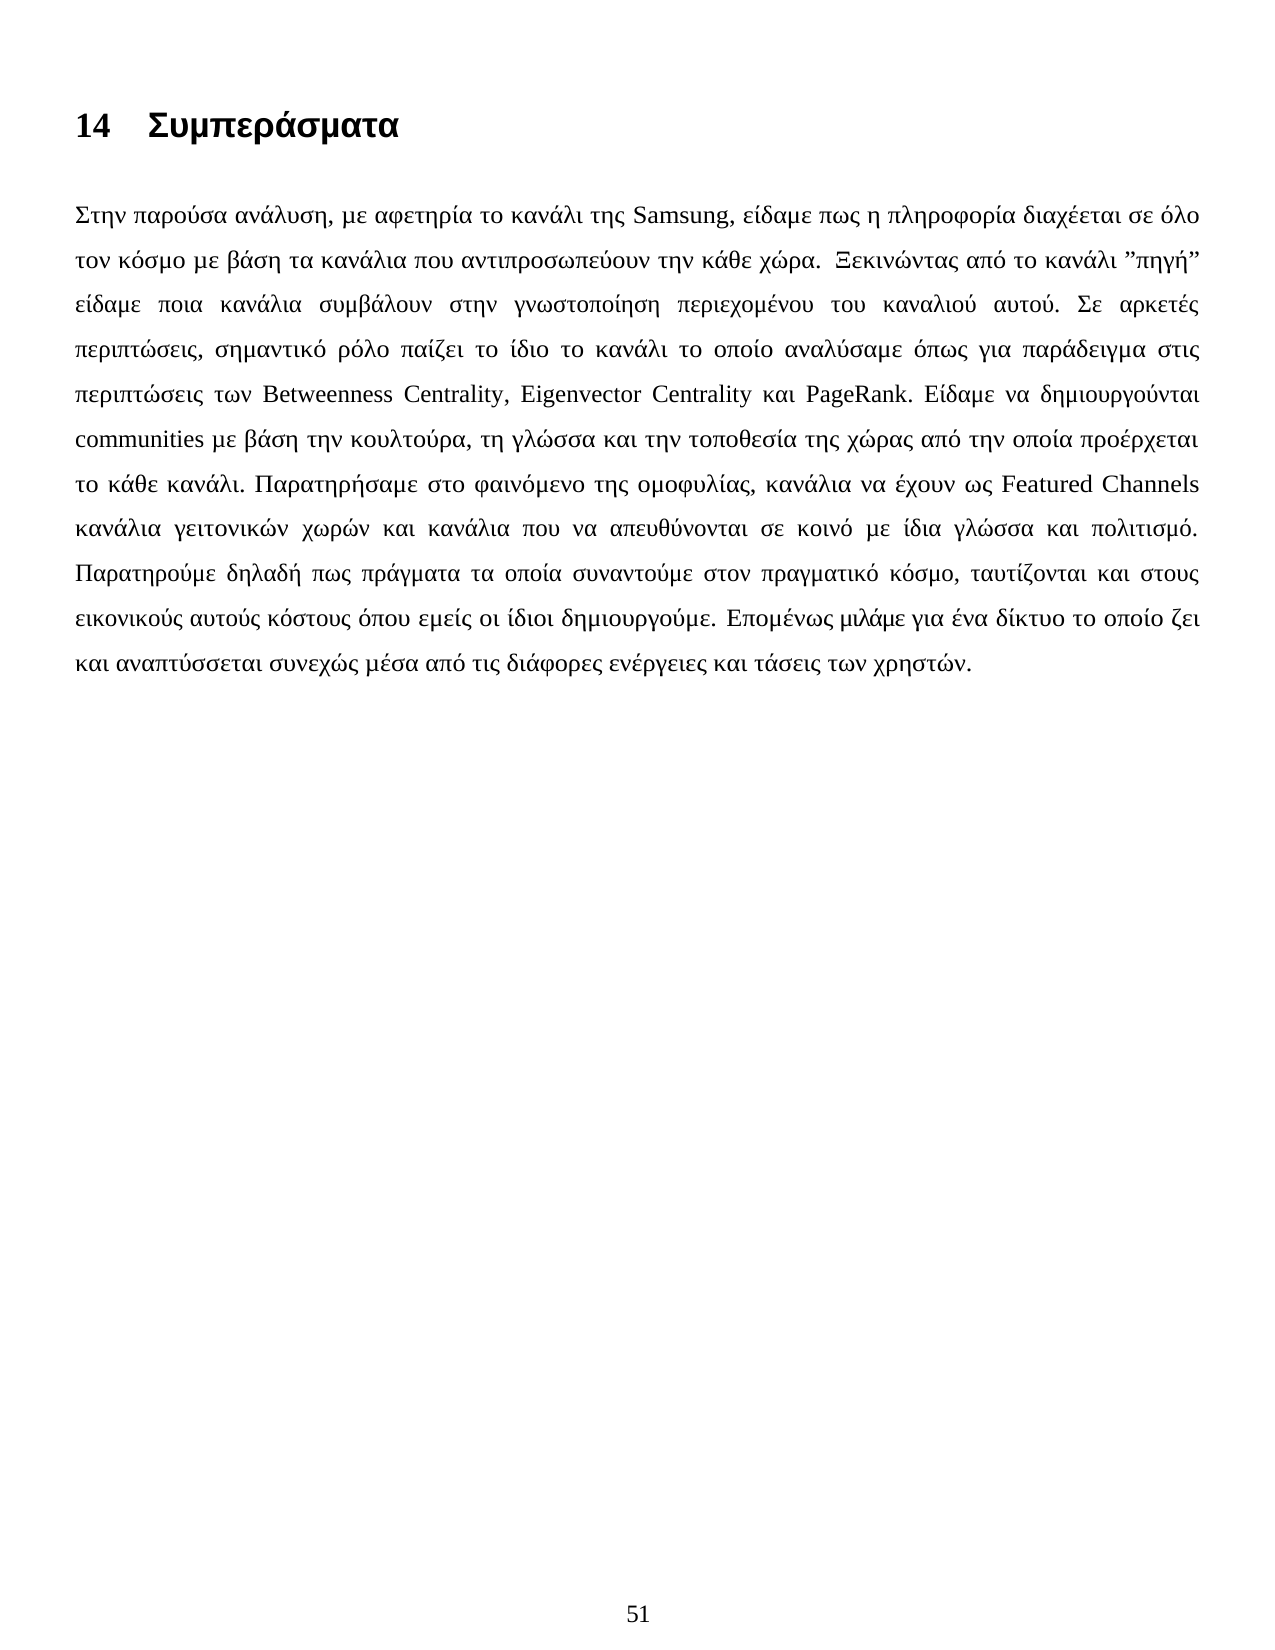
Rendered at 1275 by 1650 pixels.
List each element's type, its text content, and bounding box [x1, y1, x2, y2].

subtitle Συµπεράσµατα [75, 105, 1271, 146]
text Στην παρούσα ανάλυση, µε αφετηρία το κανάλι της Samsung, είδαμε πως η πληροφορία διαχέεται σε όλο τον κόσμο µε βάση τα κανάλια που αντιπροσωπεύουν την κάθε χώρα. Ξεκινώντας από το κανάλι ”πηγή” είδαμε ποια κανάλια συμβάλουν στην γνωστοποίηση περιεχομένου του καναλιού αυτού. Σε αρκετές περιπτώσεις, σημαντικό ρόλο παίζει το ίδιο το κανάλι το οποίο αναλύσαμε όπως για παράδειγμα στις περιπτώσεις των Betweenness Centrality, Eigenvector Centrality και PageRank. Είδαμε να δημιουργούνται communities µε βάση την κουλτούρα, τη γλώσσα και την τοποθεσία της χώρας από την οποία προέρχεται το κάθε κανάλι. Παρατηρήσαμε στο φαινόμενο της ομοφυλίας, κανάλια να έχουν ως Featured Channels κανάλια γειτονικών χωρών και κανάλια που να απευθύνονται σε κοινό µε ίδια γλώσσα και πολιτισμό. Παρατηρούμε δηλαδή πως πράγματα τα οποία συναντούμε στον πραγματικό κόσμο, ταυτίζονται και στους εικονικούς αυτούς κόστους όπου εμείς οι ίδιοι δημιουργούμε. Επομένως μιλάμε για ένα δίκτυο το οποίο ζει και αναπτύσσεται συνεχώς µέσα από τις διάφορες ενέργειες και τάσεις των χρηστών. [75, 200, 1200, 677]
